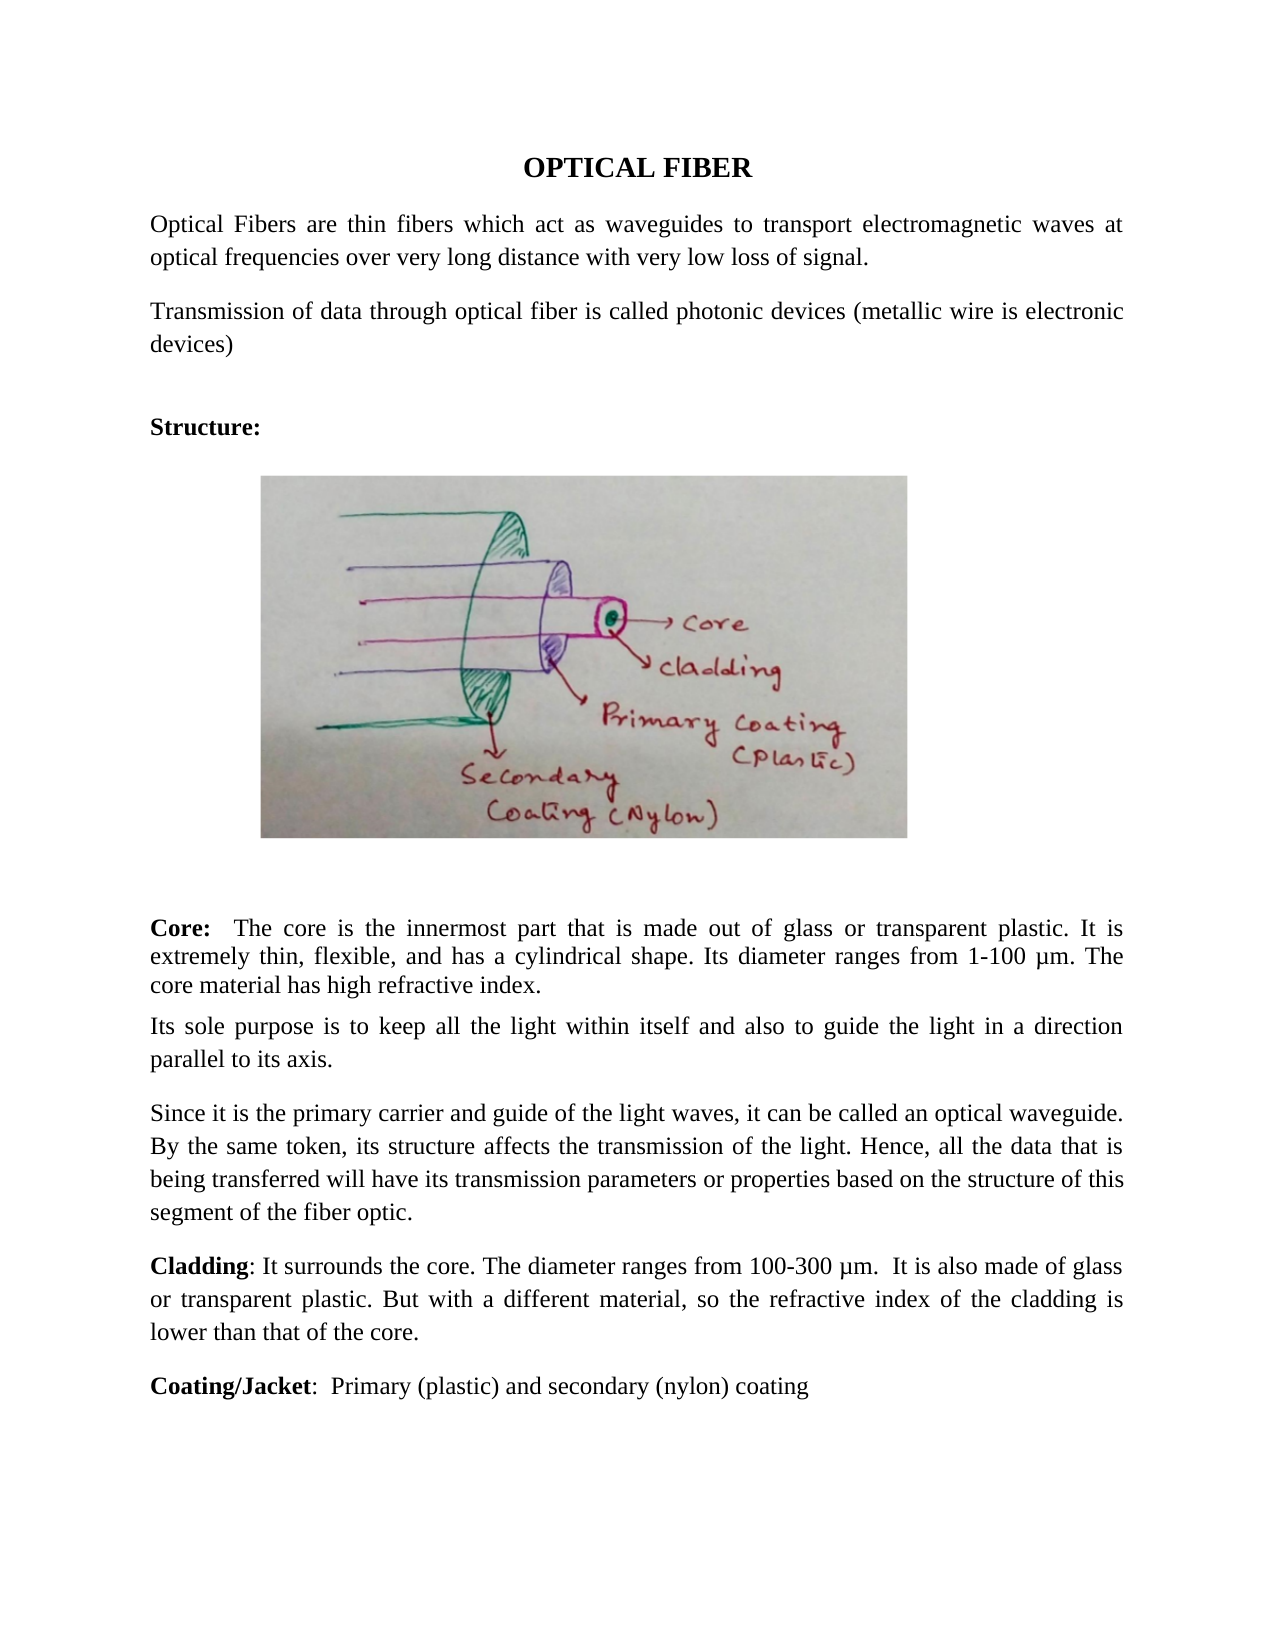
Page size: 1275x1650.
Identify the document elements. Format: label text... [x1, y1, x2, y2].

picture [260, 473, 908, 843]
text Its sole purpose is to keep all the light within itself and also to guide the light in a direction parallel to its axis. [150, 1011, 1125, 1073]
text Coating/Jacket: Primary (plastic) and secondary (nylon) coating [150, 1371, 1125, 1400]
text Since it is the primary carrier and guide of the light waves, it can be called an optical waveguide. By the same token, its structure affects the transmission of the light. Hence, all the data that is being transferred will have its transmission parameters or properties based on the structure of this segment of the fiber optic. [150, 1098, 1125, 1226]
text Transmission of data through optical fiber is called photonic devices (metallic wire is electronic devices) [150, 296, 1125, 358]
text Core: The core is the innermost part that is made out of glass or transparent plastic. It is extremely thin, flexible, and has a cylindrical shape. Its diameter ranges from 1-100 µm. The core material has high refractive index. [150, 913, 1125, 999]
text Cladding: It surrounds the core. The diameter ranges from 100-300 µm. It is also made of glass or transparent plastic. But with a different material, so the refractive index of the cladding is lower than that of the core. [150, 1251, 1125, 1346]
text OPTICAL FIBER [150, 150, 1125, 183]
text Optical Fibers are thin fibers which act as waveguides to transport electromagnetic waves at optical frequencies over very long distance with very low loss of signal. [150, 209, 1125, 271]
text Structure: [150, 412, 1125, 441]
